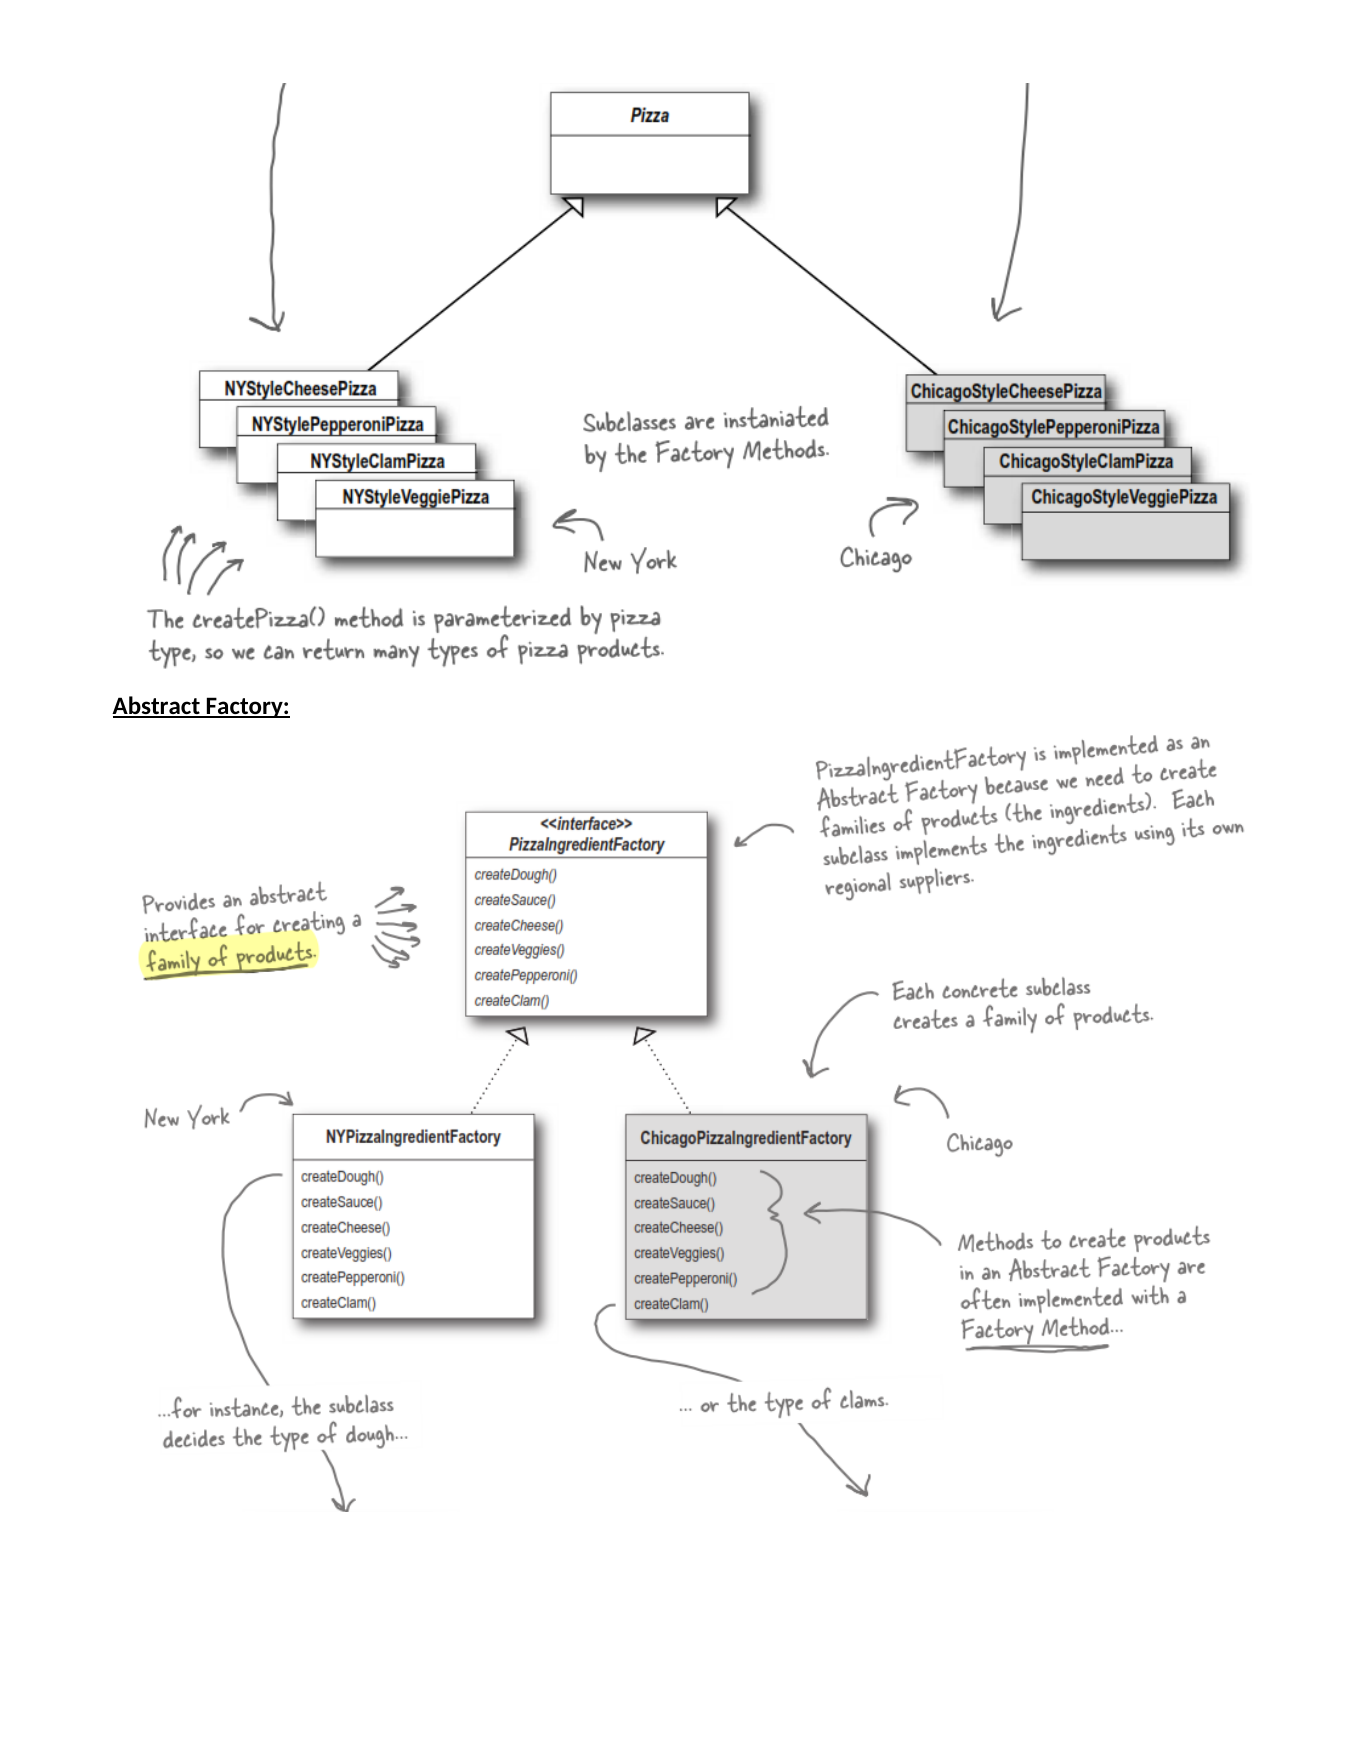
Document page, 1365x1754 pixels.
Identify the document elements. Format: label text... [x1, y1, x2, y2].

text Abstract Factory: [112, 690, 1252, 721]
